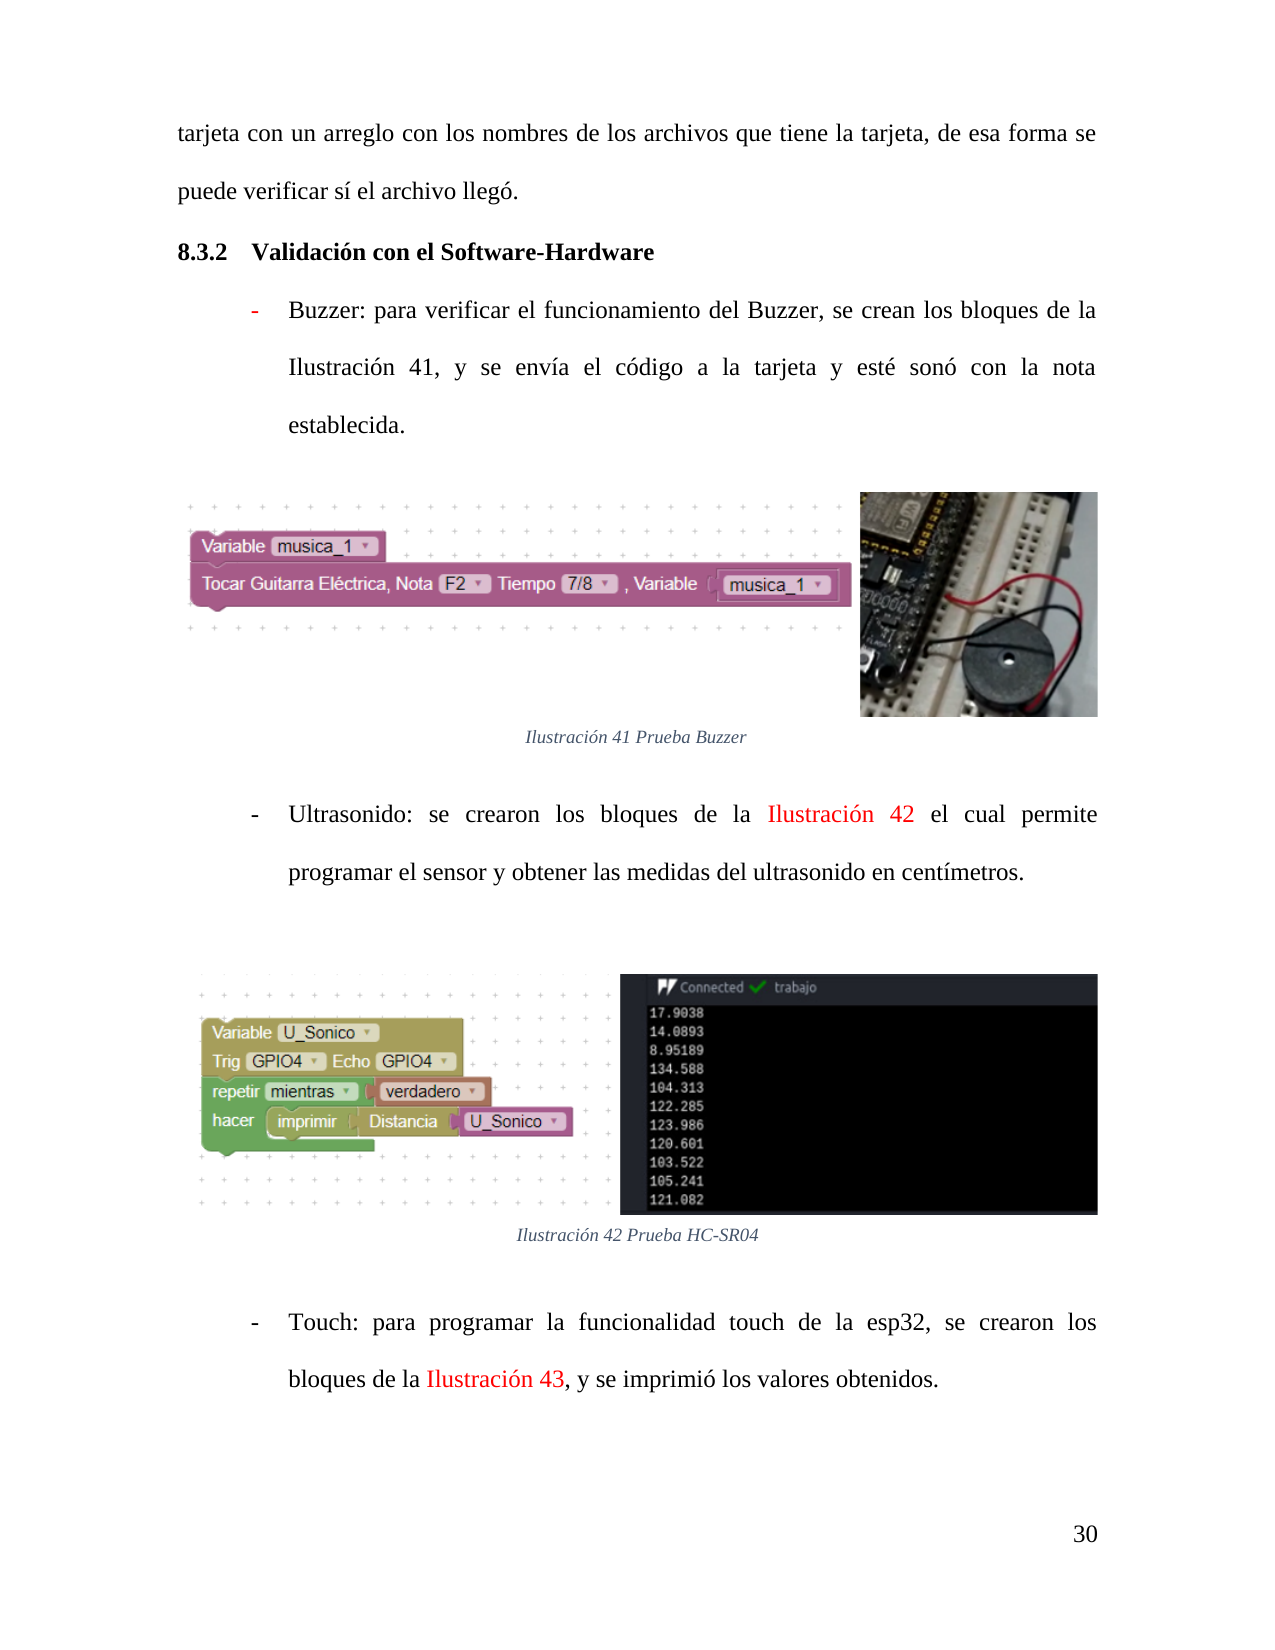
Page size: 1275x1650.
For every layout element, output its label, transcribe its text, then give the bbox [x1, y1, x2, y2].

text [177, 118, 1098, 204]
picture [182, 974, 1098, 1215]
list Touch: para programar la funcionalidad touch de la esp32, se crearon los bloques de la Ilustración 43, y se imprimió los valores obtenidos. [251, 1307, 1098, 1393]
subtitle Validación con el Software-Hardware [177, 237, 1098, 266]
picture [178, 492, 1098, 717]
list Buzzer: para verificar el funcionamiento del Buzzer, se crean los bloques de la Ilustración 41, y se envía el código a la tarjeta y esté sonó con la nota establecida. [251, 295, 1098, 439]
list Ultrasonido: se crearon los bloques de la Ilustración 42 el cual permite programar el sensor y obtener las medidas del ultrasonido en centímetros. [251, 799, 1098, 885]
